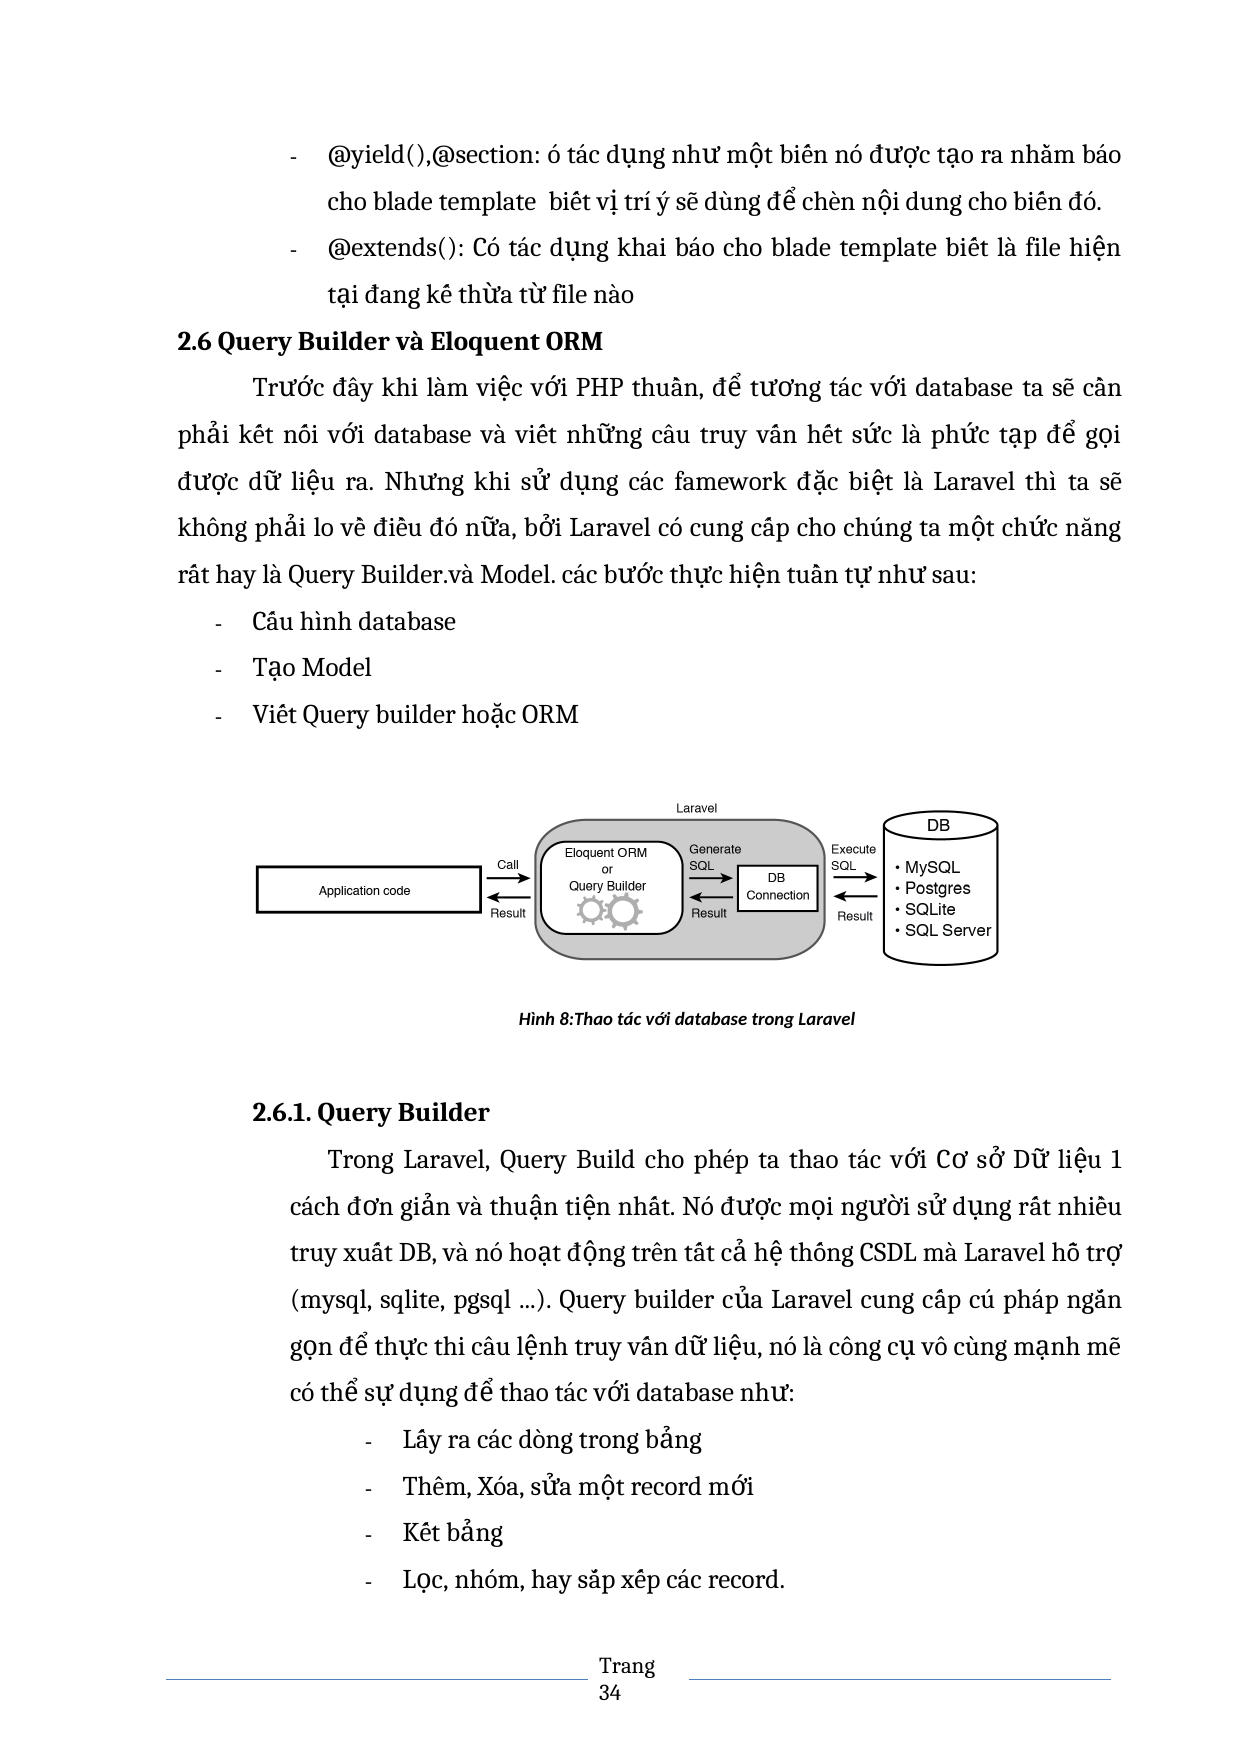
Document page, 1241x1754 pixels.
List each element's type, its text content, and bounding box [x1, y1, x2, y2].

text Hình 8:Thao tác với database trong Laravel [252, 1007, 1122, 1030]
list Viết Query builder hoặc ORM [215, 699, 1122, 730]
list Thêm, Xóa, sửa một record mới [365, 1471, 1122, 1502]
text Trong Laravel, Query Build cho phép ta thao tác với Cơ sở Dữ liệu 1 cách đơn giản và thuận tiện nhất. Nó được mọi người sử dụng rất nhiều truy xuất DB, và nó hoạt động trên tất cả hệ thống CSDL mà Laravel hỗ trợ (mysql, sqlite, pgsql ...). Query builder của Laravel cung cấp cú pháp ngắn gọn để thực thi câu lệnh truy vấn dữ liệu, nó là công cụ vô cùng mạnh mẽ có thể sự dụng để thao tác với database như: [290, 1144, 1122, 1409]
list @extends(): Có tác dụng khai báo cho blade template biết là file hiện tại đang kế thừa từ file nào [290, 232, 1122, 310]
list Lấy ra các dòng trong bảng [365, 1424, 1122, 1455]
list Kết bảng [365, 1517, 1122, 1549]
picture [252, 792, 1003, 979]
text 2.6 Query Builder và Eloquent ORM [177, 326, 1122, 357]
text 2.6.1. Query Builder [177, 1097, 1122, 1129]
text Trước đây khi làm việc với PHP thuần, để tương tác với database ta sẽ cần phải kết nối với database và viết những câu truy vấn hết sức là phức tạp để gọi được dữ liệu ra. Nhưng khi sử dụng các famework đặc biệt là Laravel thì ta sẽ không phải lo về điều đó nữa, bởi Laravel có cung cấp cho chúng ta một chức năng rất hay là Query Builder.và Model. các bước thực hiện tuần tự như sau: [177, 372, 1122, 590]
list Tạo Model [215, 652, 1122, 684]
list Cấu hình database [215, 606, 1122, 637]
list Lọc, nhóm, hay sắp xếp các record. [365, 1564, 1122, 1595]
list @yield(),@section: ó tác dụng như một biến nó được tạo ra nhằm báo cho blade template biết vị trí ý sẽ dùng để chèn nội dung cho biến đó. [290, 139, 1122, 217]
